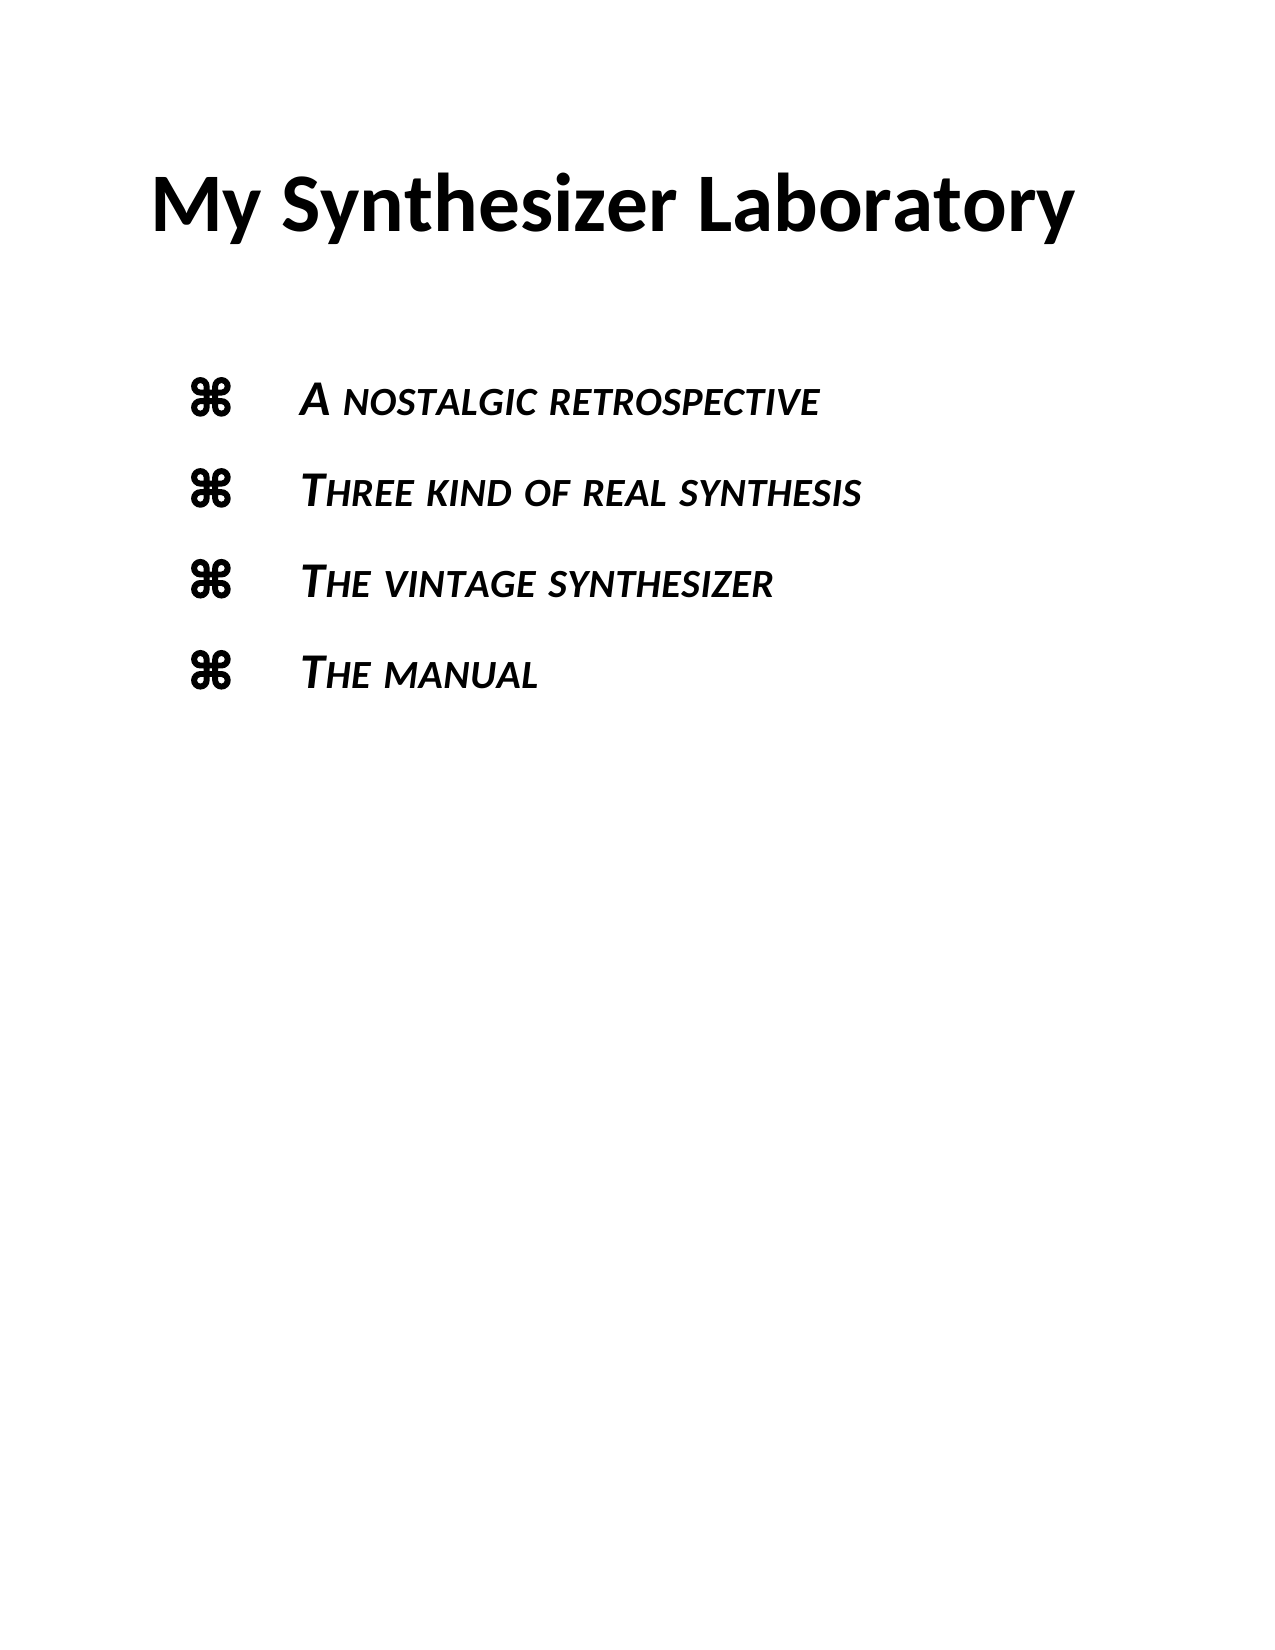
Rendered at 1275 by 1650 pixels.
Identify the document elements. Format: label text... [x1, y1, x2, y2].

list A nostalgic retrospective [187, 367, 1125, 428]
list Three kind of real synthesis [187, 458, 1125, 519]
list My Synthesizer Laboratory [150, 150, 1125, 252]
list The vintage synthesizer [187, 549, 1125, 610]
list The manual [187, 640, 1125, 701]
